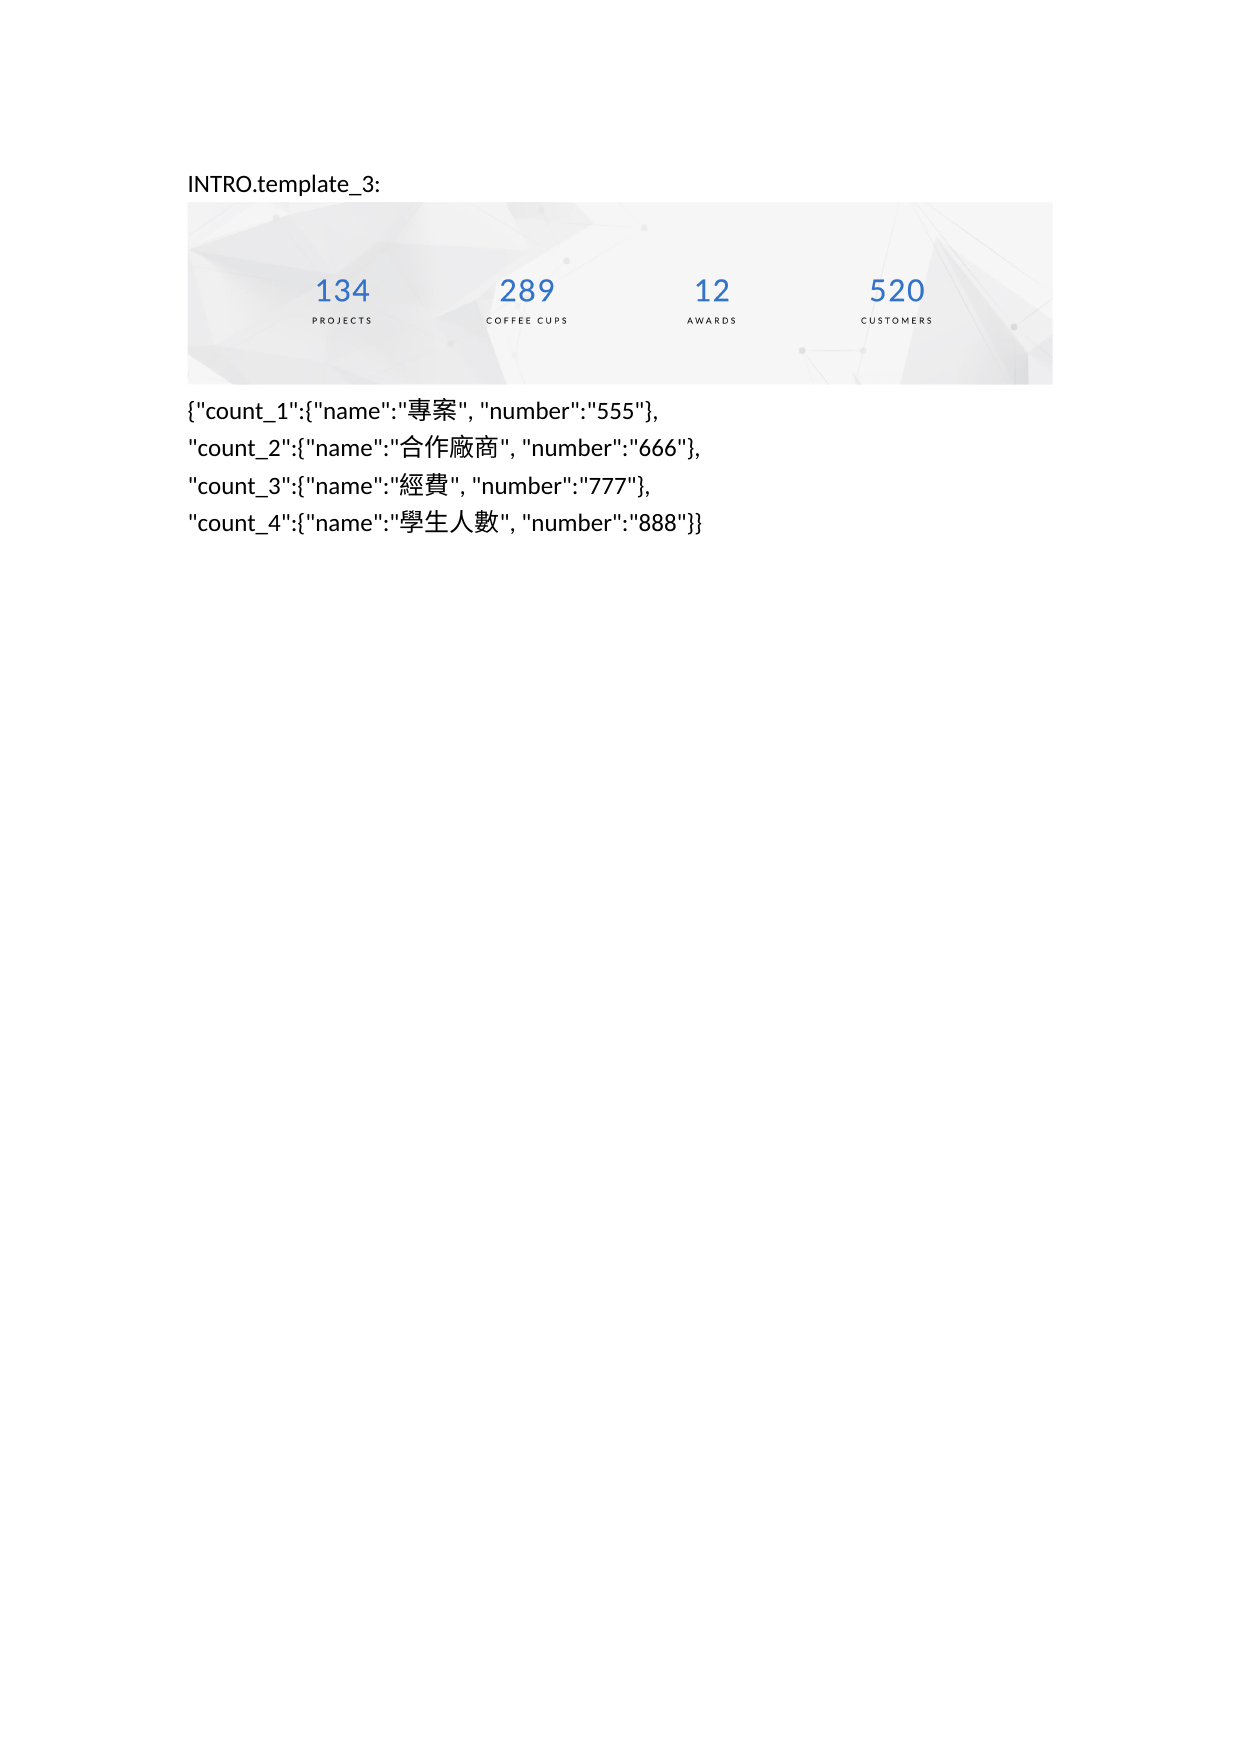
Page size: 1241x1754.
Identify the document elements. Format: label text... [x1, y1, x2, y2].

text {"count_1":{"name":"專案", "number":"555"}, [187, 389, 1053, 427]
picture [187, 202, 1053, 385]
text INTRO.template_3: [187, 164, 1053, 202]
text "count_3":{"name":"經費", "number":"777"}, [187, 464, 1053, 502]
text "count_4":{"name":"學生人數", "number":"888"}} [187, 502, 1053, 539]
text "count_2":{"name":"合作廠商", "number":"666"}, [187, 427, 1053, 464]
